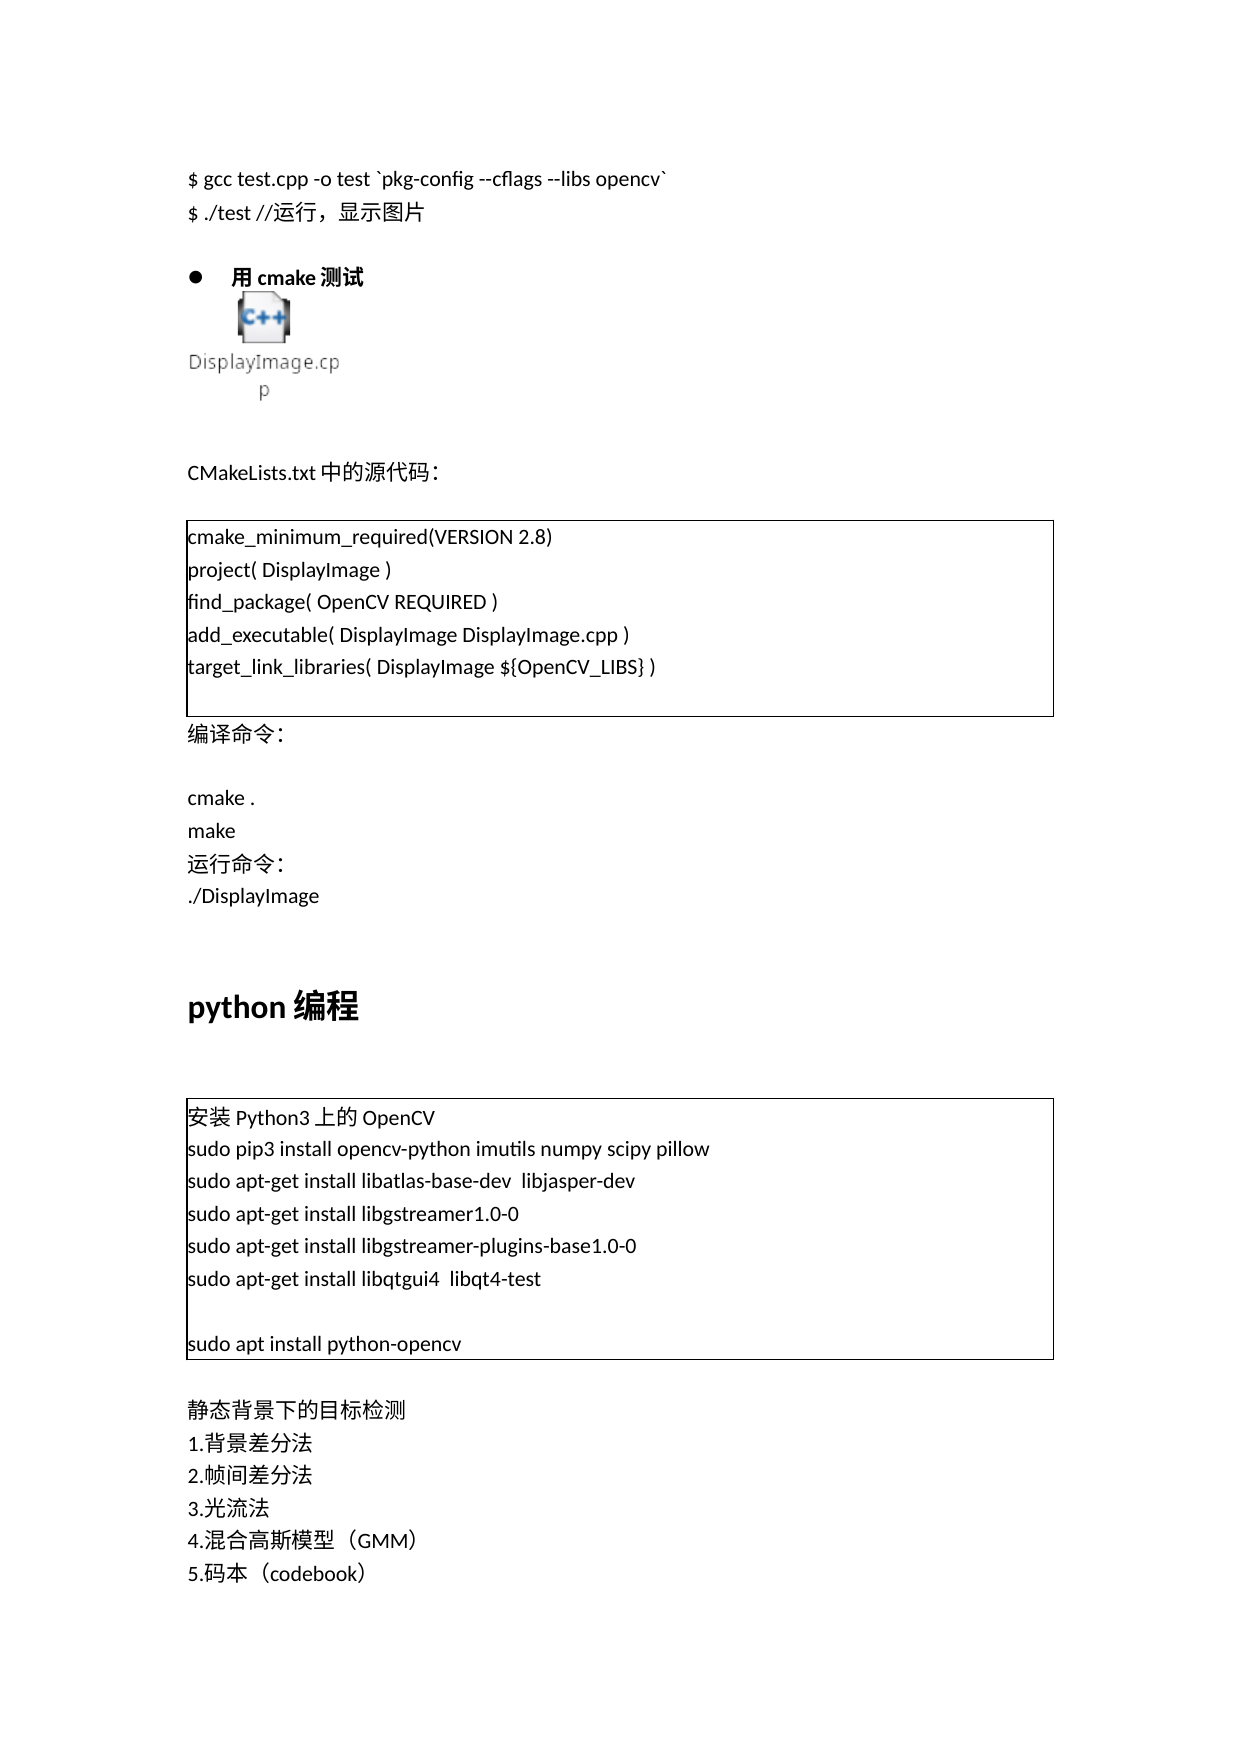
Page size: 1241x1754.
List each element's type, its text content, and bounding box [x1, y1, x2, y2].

text 5.码本（codebook） [187, 1555, 1053, 1588]
text ./DisplayImage [187, 879, 1053, 912]
text 安装Python3上的OpenCV [188, 1099, 1053, 1132]
text find_package( OpenCV REQUIRED ) [188, 586, 1053, 618]
text make [187, 814, 1053, 847]
subtitle python编程 [187, 971, 1053, 1036]
list 用cmake测试 [187, 259, 1053, 292]
text 2.帧间差分法 [187, 1458, 1053, 1490]
text $ gcc test.cpp -o test `pkg-config --cflags --libs opencv` [187, 162, 1053, 194]
text 3.光流法 [187, 1490, 1053, 1523]
text $ ./test //运行，显示图片 [187, 194, 1053, 227]
text 静态背景下的目标检测 [187, 1393, 1053, 1425]
text sudo apt-get install libgstreamer-plugins-base1.0-0 [188, 1229, 1053, 1262]
text sudo apt install python-opencv [188, 1326, 1053, 1359]
text 编译命令： [187, 717, 1053, 749]
text 运行命令： [187, 847, 1053, 879]
text cmake_minimum_required(VERSION 2.8) [188, 521, 1053, 553]
text CMakeLists.txt中的源代码： [187, 454, 1053, 487]
text add_executable( DisplayImage DisplayImage.cpp ) [188, 618, 1053, 651]
text 1.背景差分法 [187, 1425, 1053, 1458]
text target_link_libraries( DisplayImage ${OpenCV_LIBS} ) [188, 651, 1053, 683]
text sudo apt-get install libqtgui4 libqt4-test [188, 1262, 1053, 1294]
text sudo apt-get install libatlas-base-dev libjasper-dev [188, 1164, 1053, 1197]
text sudo apt-get install libgstreamer1.0-0 [188, 1197, 1053, 1229]
text sudo pip3 install opencv-python imutils numpy scipy pillow [188, 1132, 1053, 1164]
text project( DisplayImage ) [188, 553, 1053, 586]
text 4.混合高斯模型（GMM） [187, 1523, 1053, 1555]
text cmake . [187, 782, 1053, 814]
